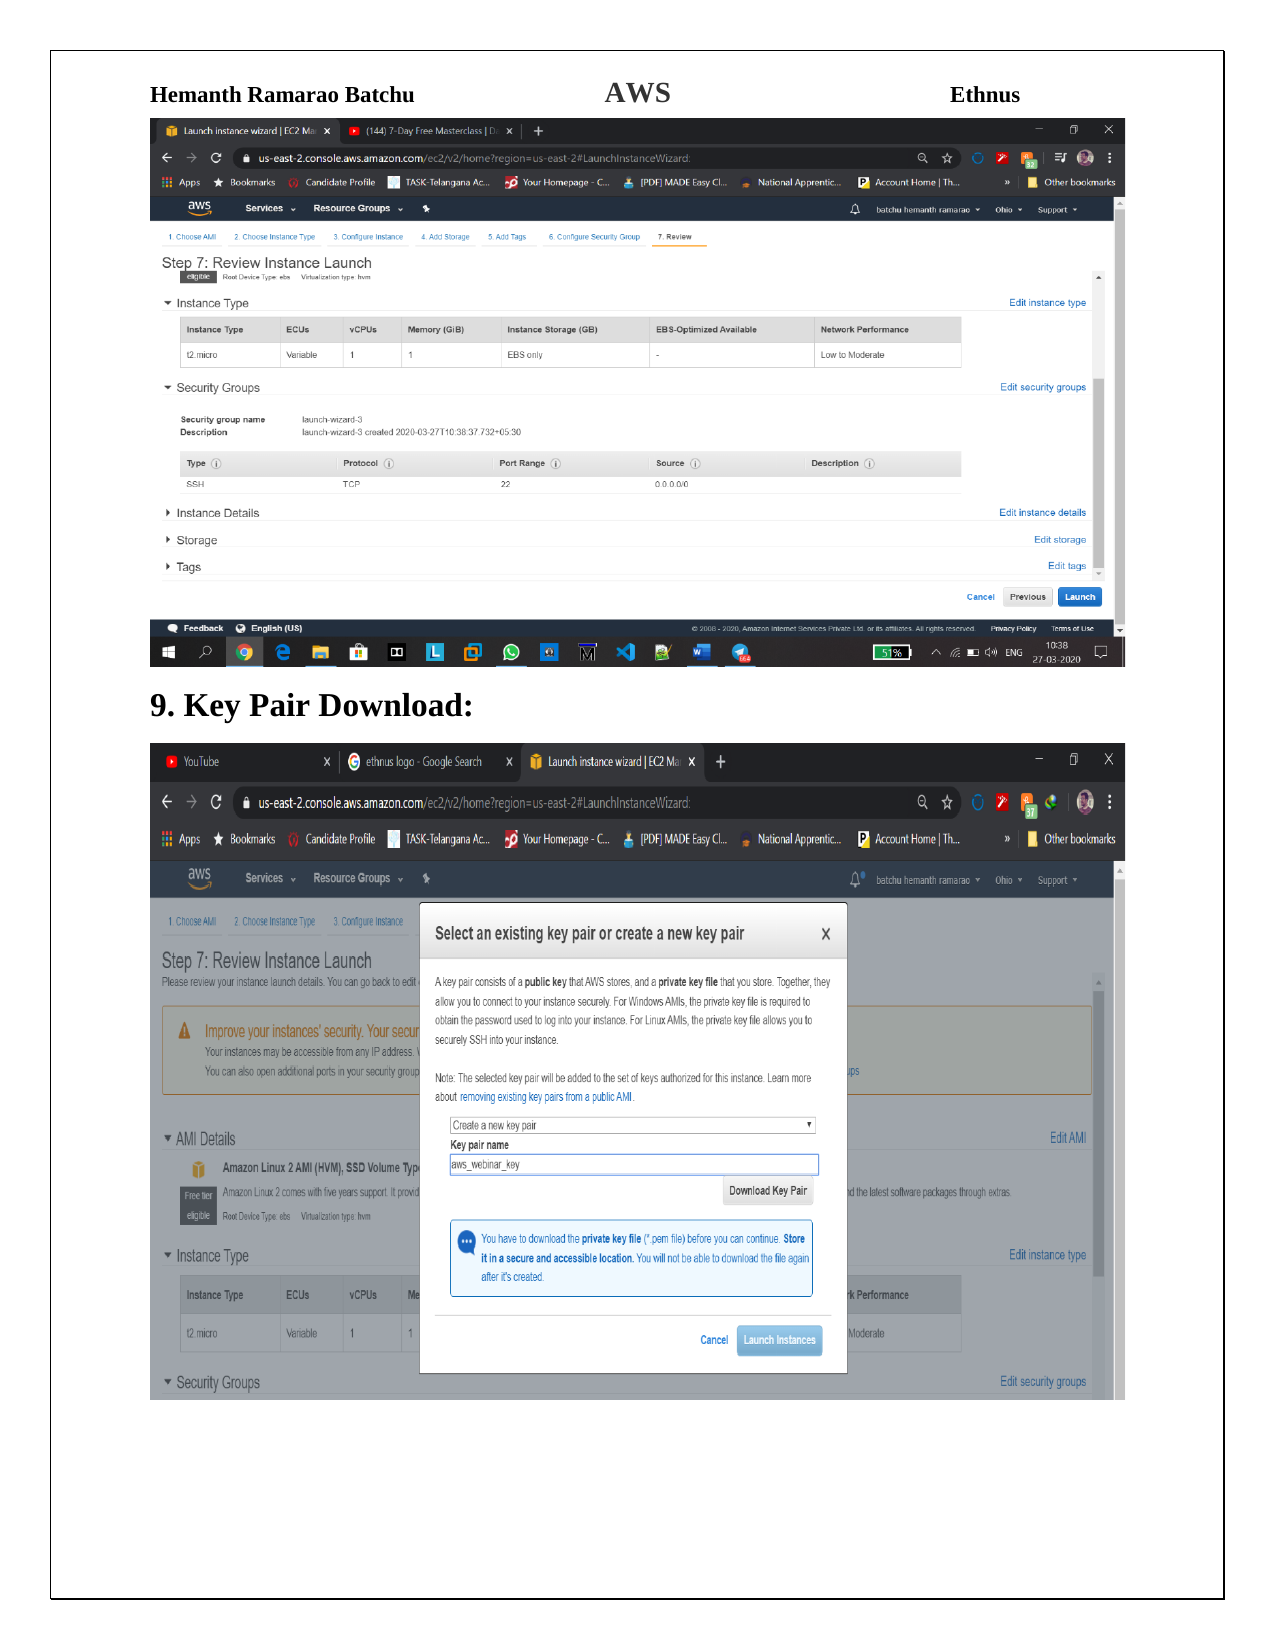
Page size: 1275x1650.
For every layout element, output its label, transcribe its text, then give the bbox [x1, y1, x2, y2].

picture [150, 118, 1125, 667]
picture [150, 743, 1125, 1400]
text 9. Key Pair Download: [150, 686, 1124, 724]
